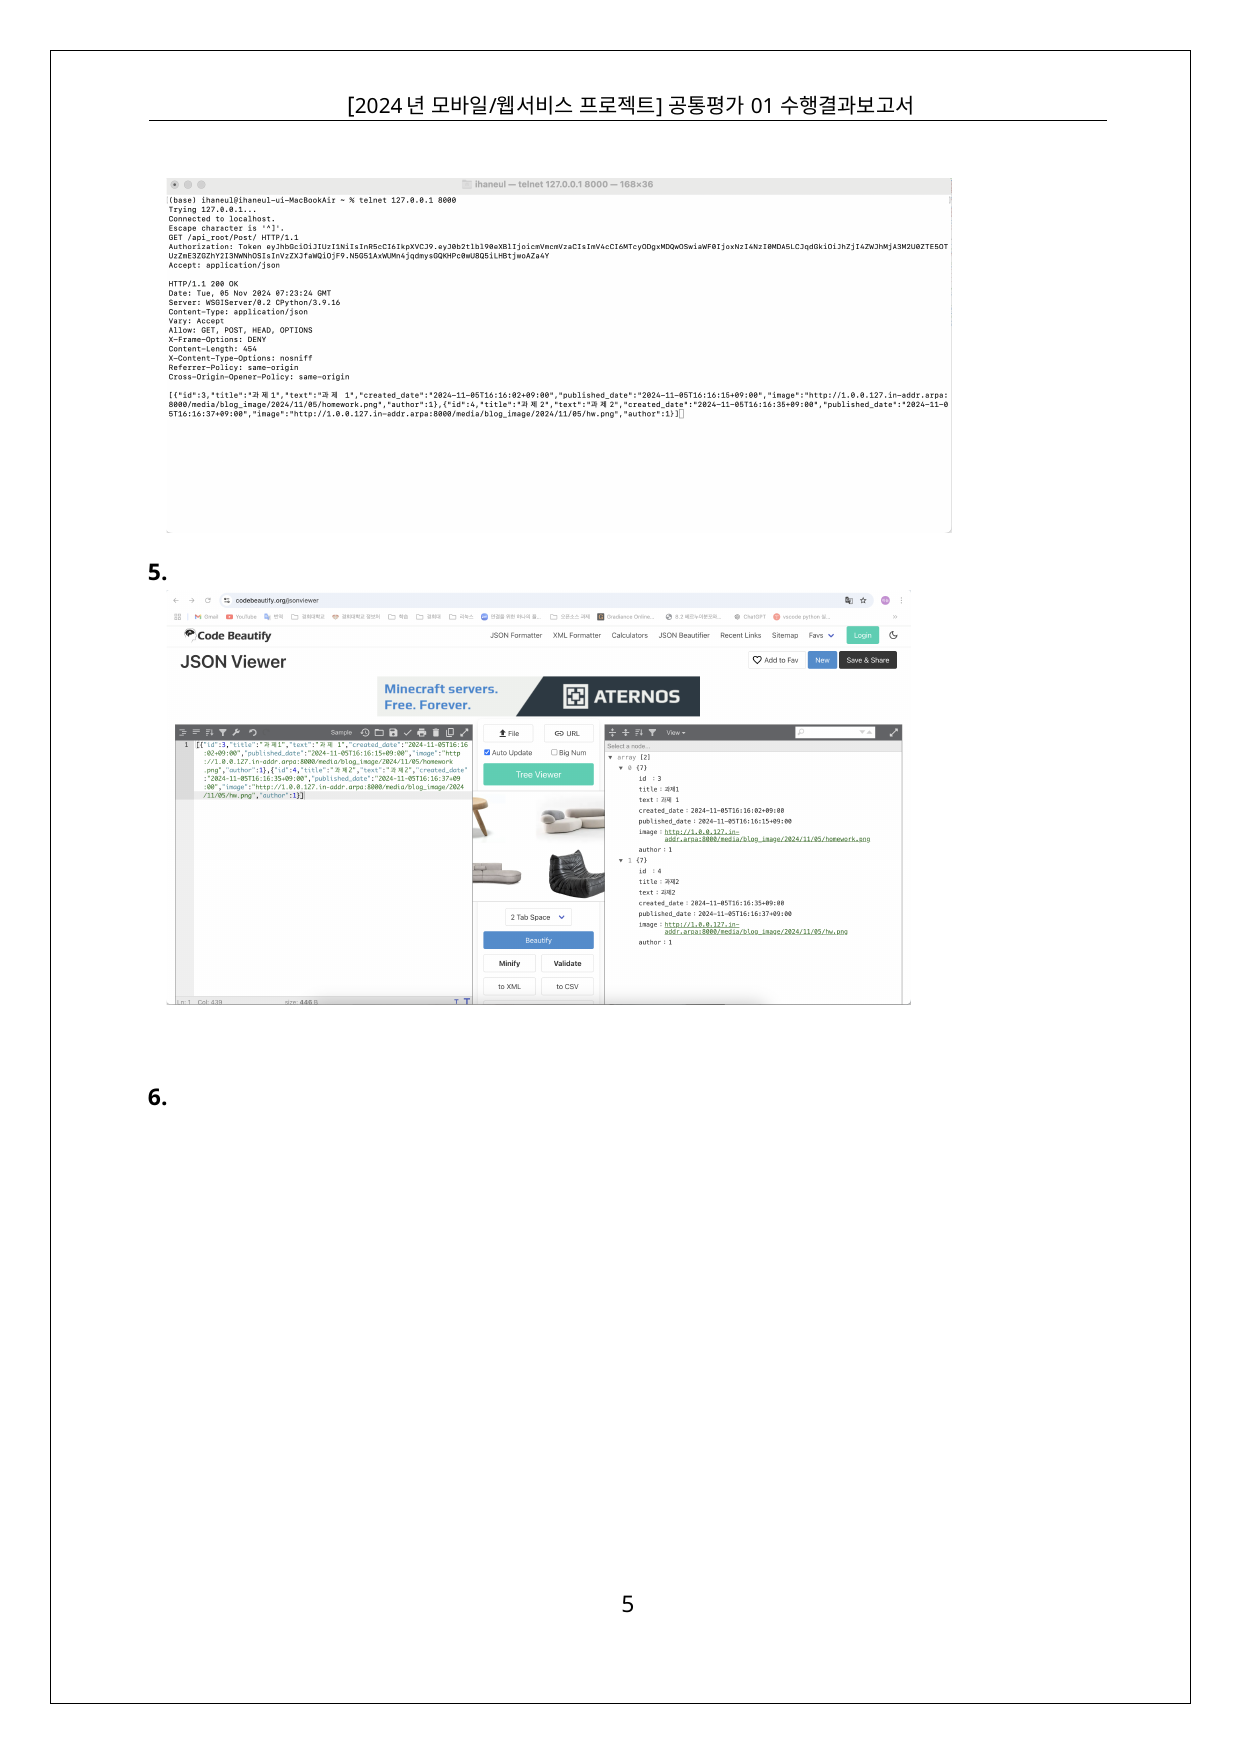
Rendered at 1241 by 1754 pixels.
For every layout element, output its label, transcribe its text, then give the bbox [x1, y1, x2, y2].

text 5. [148, 553, 1107, 591]
text 6. [148, 1078, 1107, 1116]
